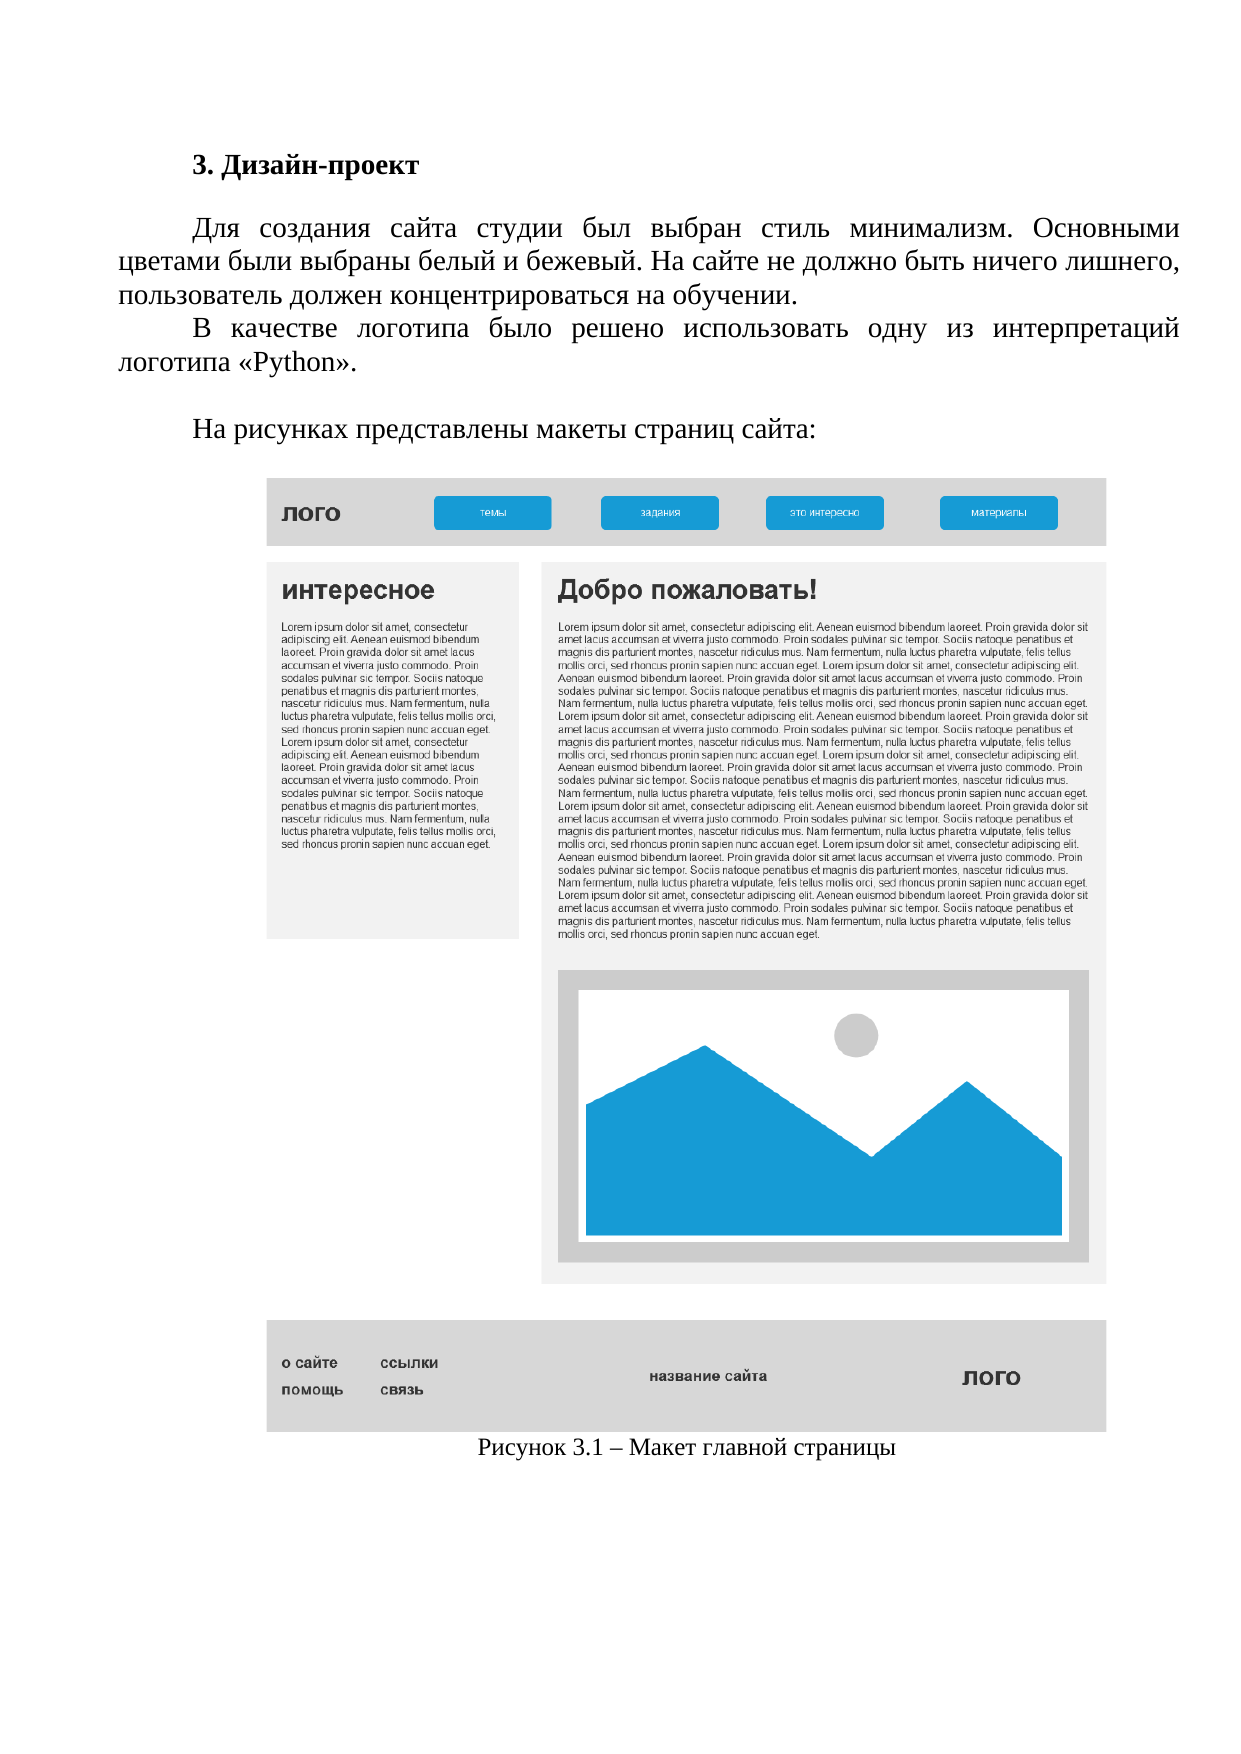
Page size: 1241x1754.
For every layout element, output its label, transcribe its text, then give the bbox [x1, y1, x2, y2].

picture [266, 478, 1107, 1432]
text В качестве логотипа было решено использовать одну из интерпретаций логотипа «Python». [118, 311, 1181, 378]
subtitle 3. Дизайн-проект [192, 147, 1181, 181]
text Рисунок 3.1 – Макет главной страницы [118, 1432, 1181, 1461]
text Для создания сайта студии был выбран стиль минимализм. Основными цветами были выбраны белый и бежевый. На сайте не должно быть ничего лишнего, пользователь должен концентрироваться на обучении. [118, 210, 1181, 311]
text На рисунках представлены макеты страниц сайта: [118, 411, 1181, 445]
